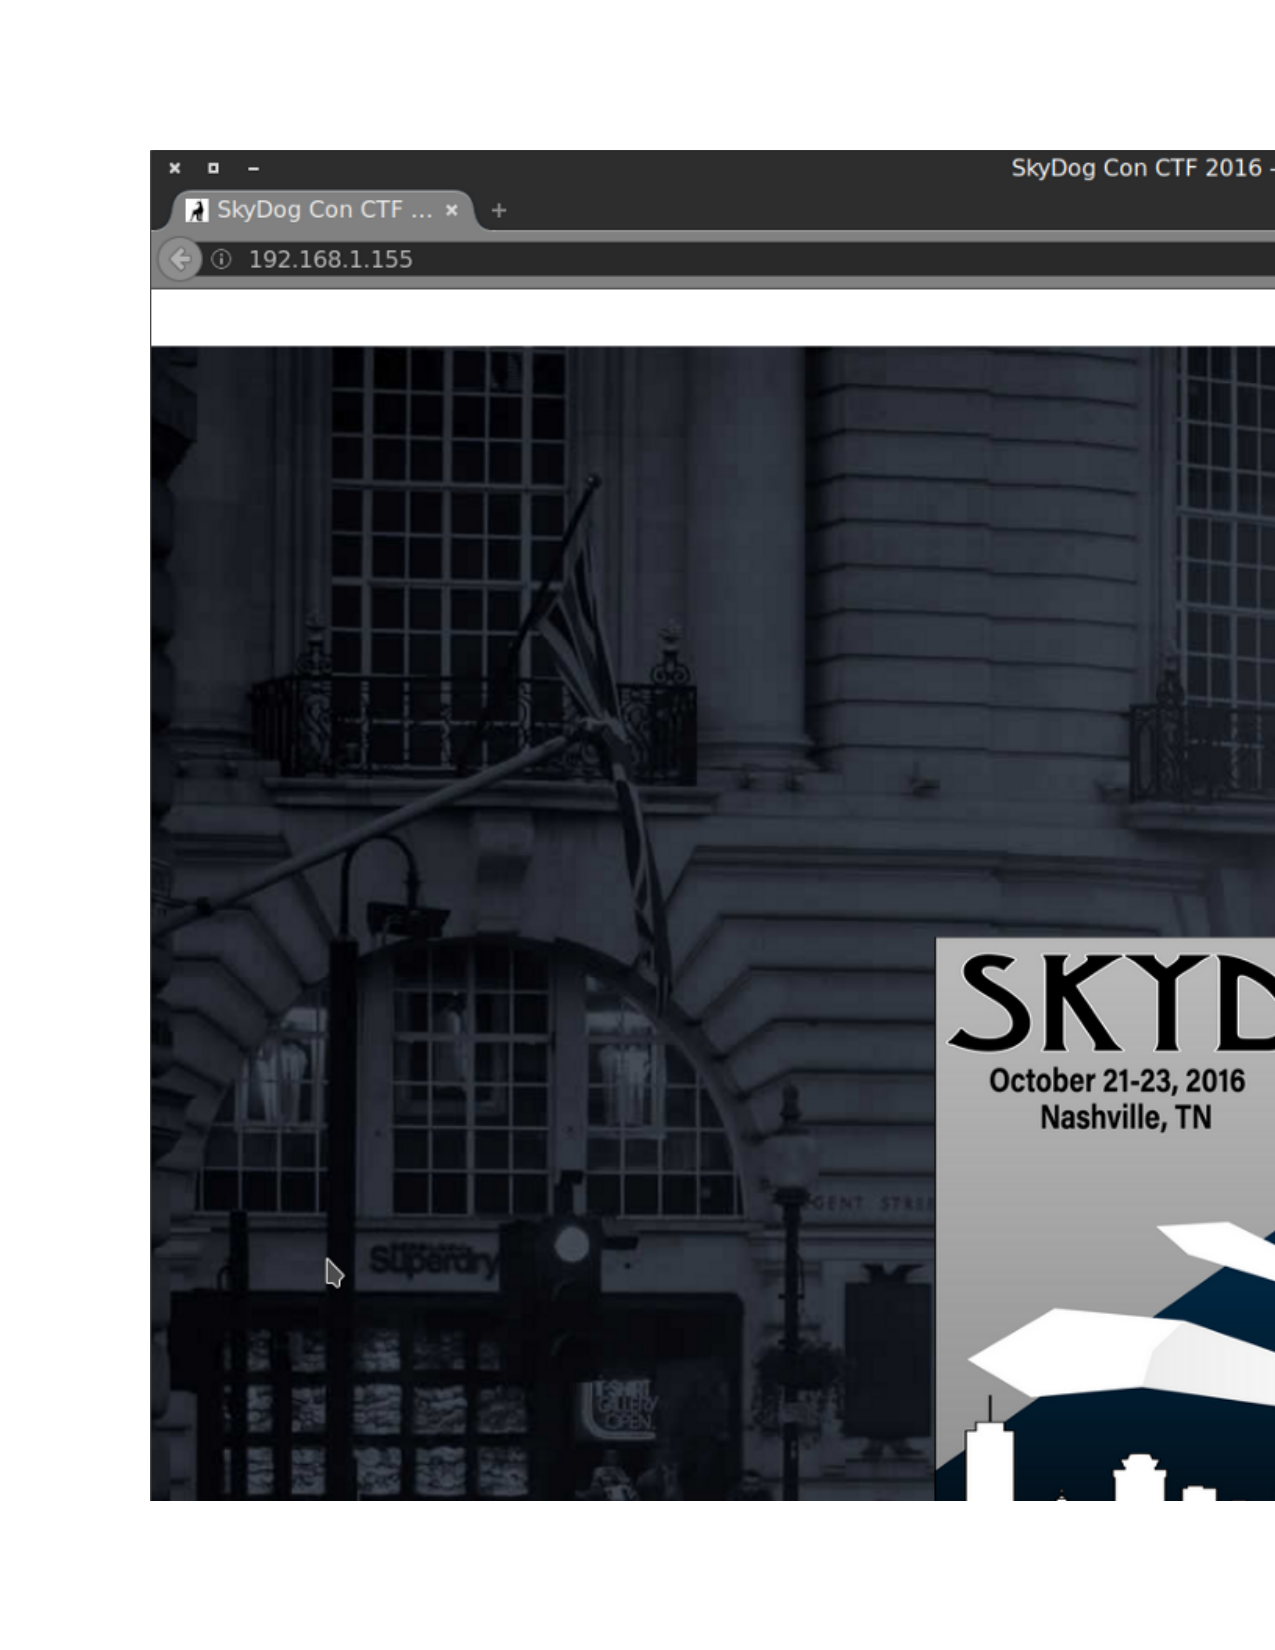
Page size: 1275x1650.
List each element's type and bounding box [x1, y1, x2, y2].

picture [150, 150, 1275, 1501]
